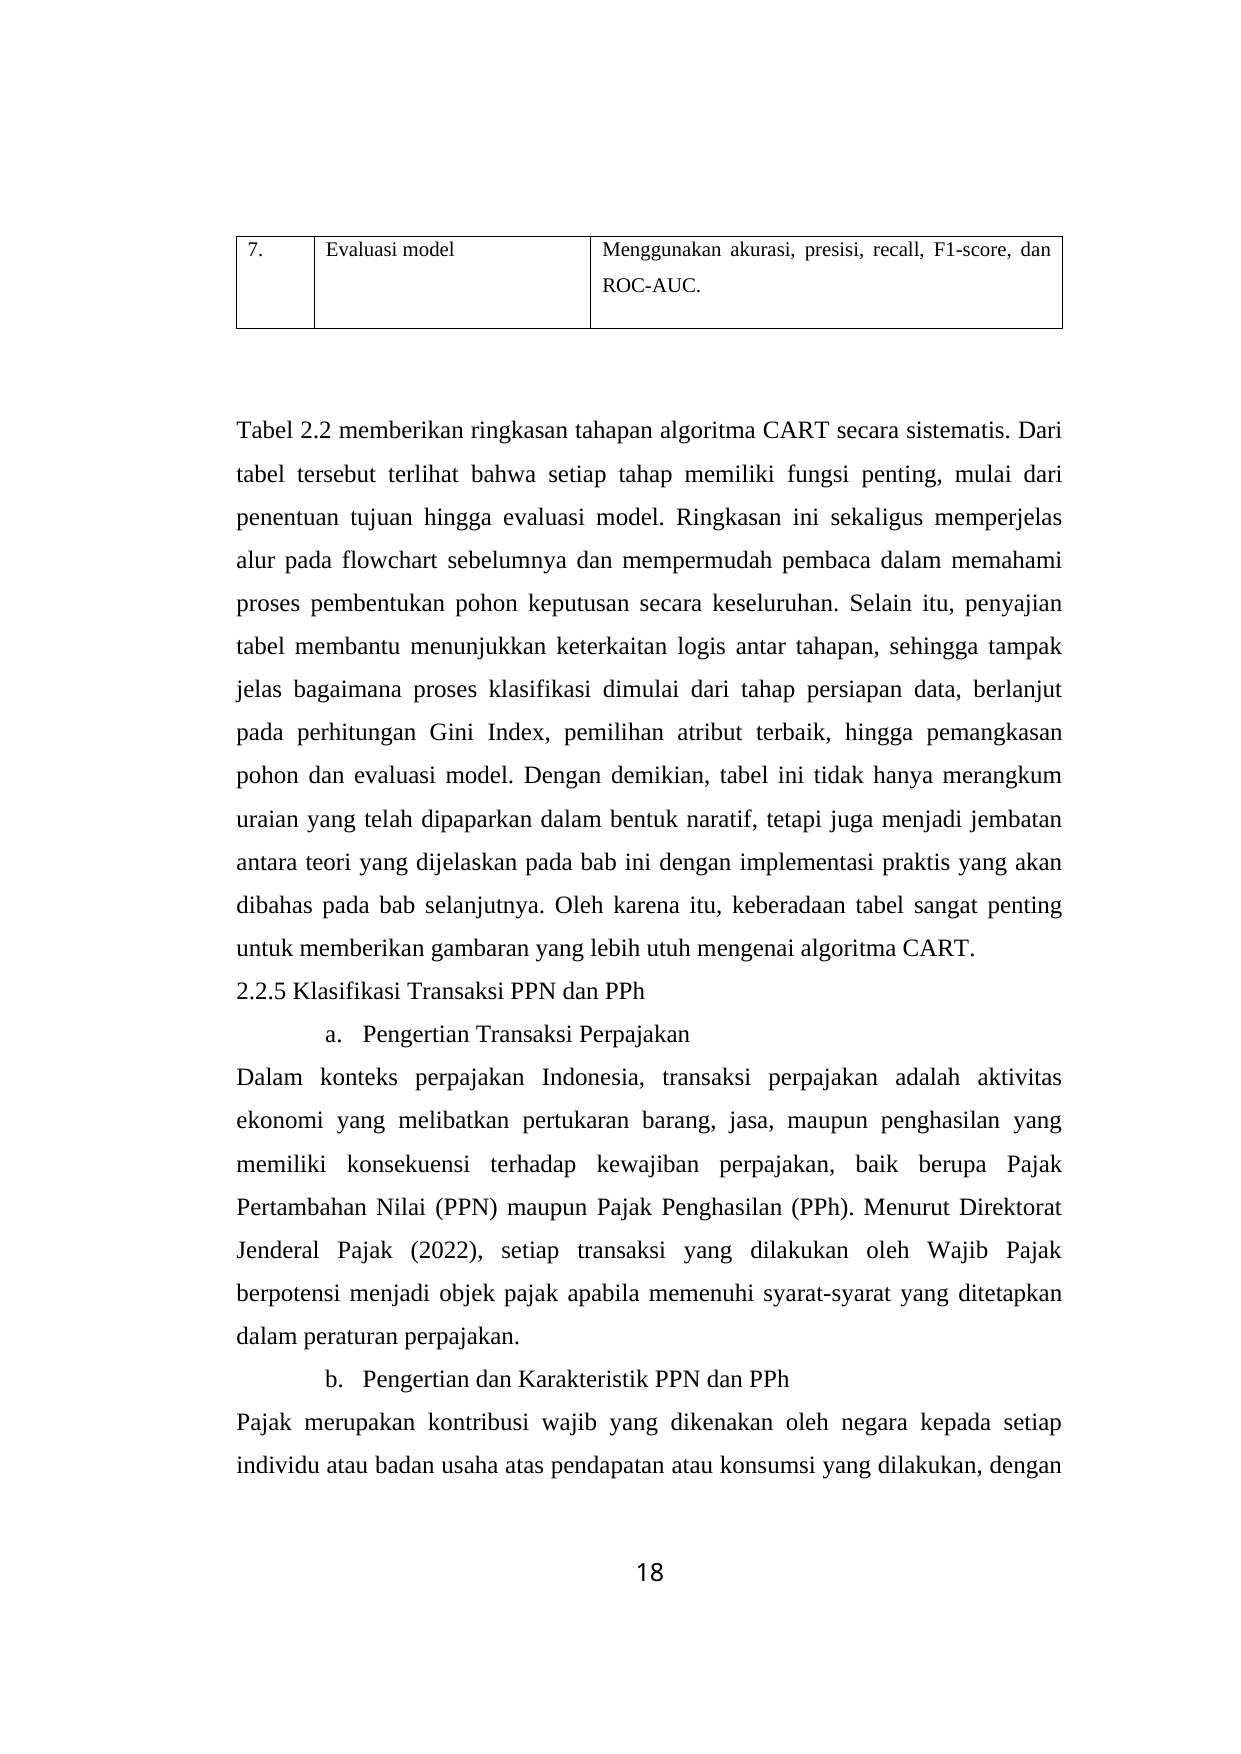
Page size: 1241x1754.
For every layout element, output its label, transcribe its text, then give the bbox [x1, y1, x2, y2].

text Dalam konteks perpajakan Indonesia, transaksi perpajakan adalah aktivitas ekonomi yang melibatkan pertukaran barang, jasa, maupun penghasilan yang memiliki konsekuensi terhadap kewajiban perpajakan, baik berupa Pajak Pertambahan Nilai (PPN) maupun Pajak Penghasilan (PPh). Menurut Direktorat Jenderal Pajak (2022), setiap transaksi yang dilakukan oleh Wajib Pajak berpotensi menjadi objek pajak apabila memenuhi syarat-syarat yang ditetapkan dalam peraturan perpajakan. [236, 1062, 1063, 1350]
table_cell Evaluasi model [315, 237, 590, 328]
text Tabel 2.2 memberikan ringkasan tahapan algoritma CART secara sistematis. Dari tabel tersebut terlihat bahwa setiap tahap memiliki fungsi penting, mulai dari penentuan tujuan hingga evaluasi model. Ringkasan ini sekaligus memperjelas alur pada flowchart sebelumnya dan mempermudah pembaca dalam memahami proses pembentukan pohon keputusan secara keseluruhan. Selain itu, penyajian tabel membantu menunjukkan keterkaitan logis antar tahapan, sehingga tampak jelas bagaimana proses klasifikasi dimulai dari tahap persiapan data, berlanjut pada perhitungan Gini Index, pemilihan atribut terbaik, hingga pemangkasan pohon dan evaluasi model. Dengan demikian, tabel ini tidak hanya merangkum uraian yang telah dipaparkan dalam bentuk naratif, tetapi juga menjadi jembatan antara teori yang dijelaskan pada bab ini dengan implementasi praktis yang akan dibahas pada bab selanjutnya. Oleh karena itu, keberadaan tabel sangat penting untuk memberikan gambaran yang lebih utuh mengenai algoritma CART. [236, 416, 1063, 962]
list Pengertian Transaksi Perpajakan [325, 1019, 1063, 1048]
subtitle 2.2.5 Klasifikasi Transaksi PPN dan PPh [236, 976, 1063, 1005]
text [236, 1407, 1063, 1479]
table_cell Menggunakan akurasi, presisi, recall, F1-score, dan ROC-AUC. [591, 237, 1062, 328]
list Pengertian dan Karakteristik PPN dan PPh [325, 1364, 1063, 1393]
table_cell 7. [237, 237, 314, 328]
